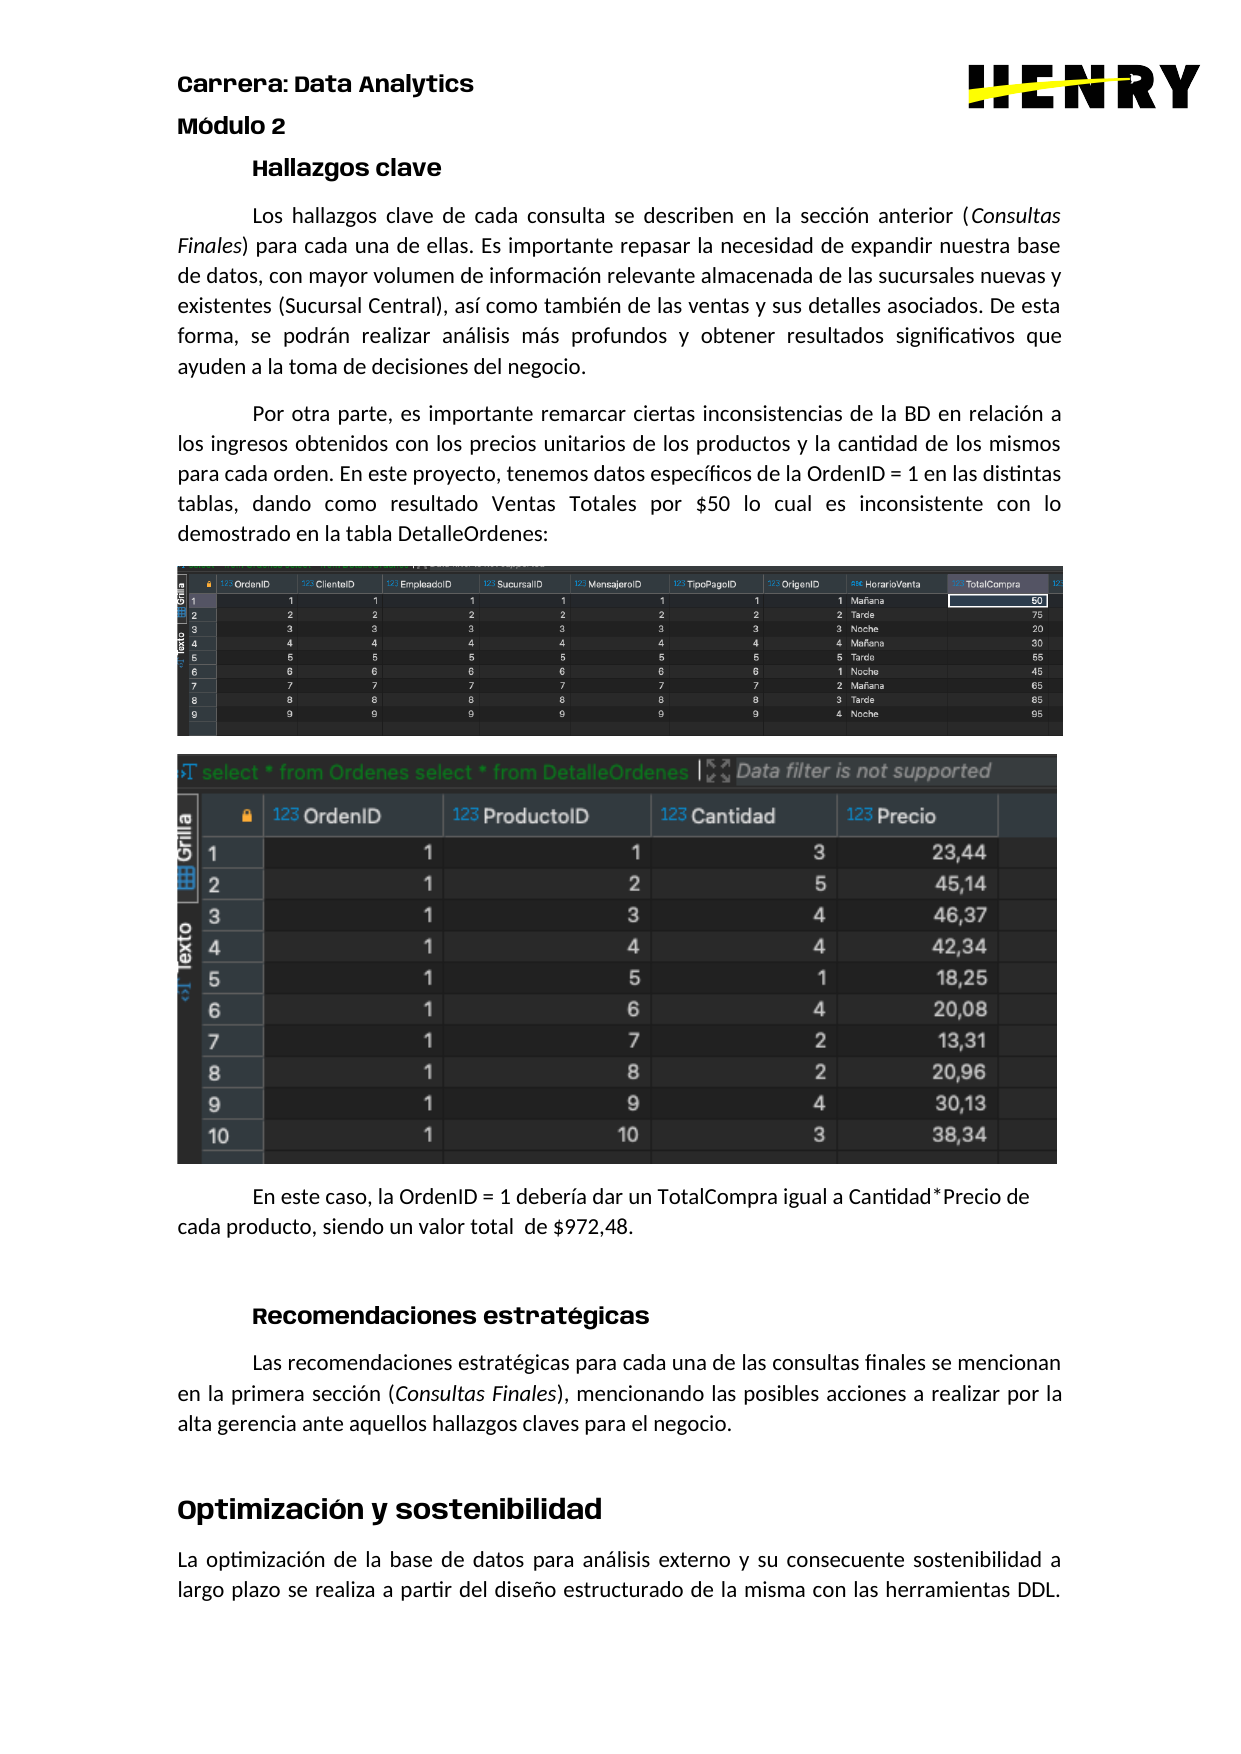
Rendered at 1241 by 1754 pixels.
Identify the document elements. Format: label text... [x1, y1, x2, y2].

subtitle Los hallazgos clave de cada consulta se describen en la sección anterior (Consultas Finales) para cada una de ellas. Es importante repasar la necesidad de expandir nuestra base de datos, con mayor volumen de información relevante almacenada de las sucursales nuevas y existentes (Sucursal Central), así como también de las ventas y sus detalles asociados. De esta forma, se podrán realizar análisis más profundos y obtener resultados significativos que ayuden a la toma de decisiones del negocio. [177, 201, 1063, 380]
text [177, 1545, 1063, 1603]
picture [177, 566, 1063, 736]
subtitle Hallazgos clave [252, 158, 1063, 182]
text En este caso, la OrdenID = 1 debería dar un TotalCompra igual a Cantidad*Precio de cada producto, siendo un valor total de $972,48. [177, 1182, 1063, 1241]
subtitle Por otra parte, es importante remarcar ciertas inconsistencias de la BD en relación a los ingresos obtenidos con los precios unitarios de los productos y la cantidad de los mismos para cada orden. En este proyecto, tenemos datos específicos de la OrdenID = 1 en las distintas tablas, dando como resultado Ventas Totales por $50 lo cual es inconsistente con lo demostrado en la tabla DetalleOrdenes: [177, 399, 1063, 548]
subtitle Optimización y sostenibilidad [177, 1498, 1063, 1526]
picture [949, 30, 1232, 140]
subtitle Las recomendaciones estratégicas para cada una de las consultas finales se mencionan en la primera sección (Consultas Finales), mencionando las posibles acciones a realizar por la alta gerencia ante aquellos hallazgos claves para el negocio. [177, 1348, 1063, 1437]
subtitle Recomendaciones estratégicas [252, 1306, 1063, 1330]
picture [177, 754, 1057, 1164]
